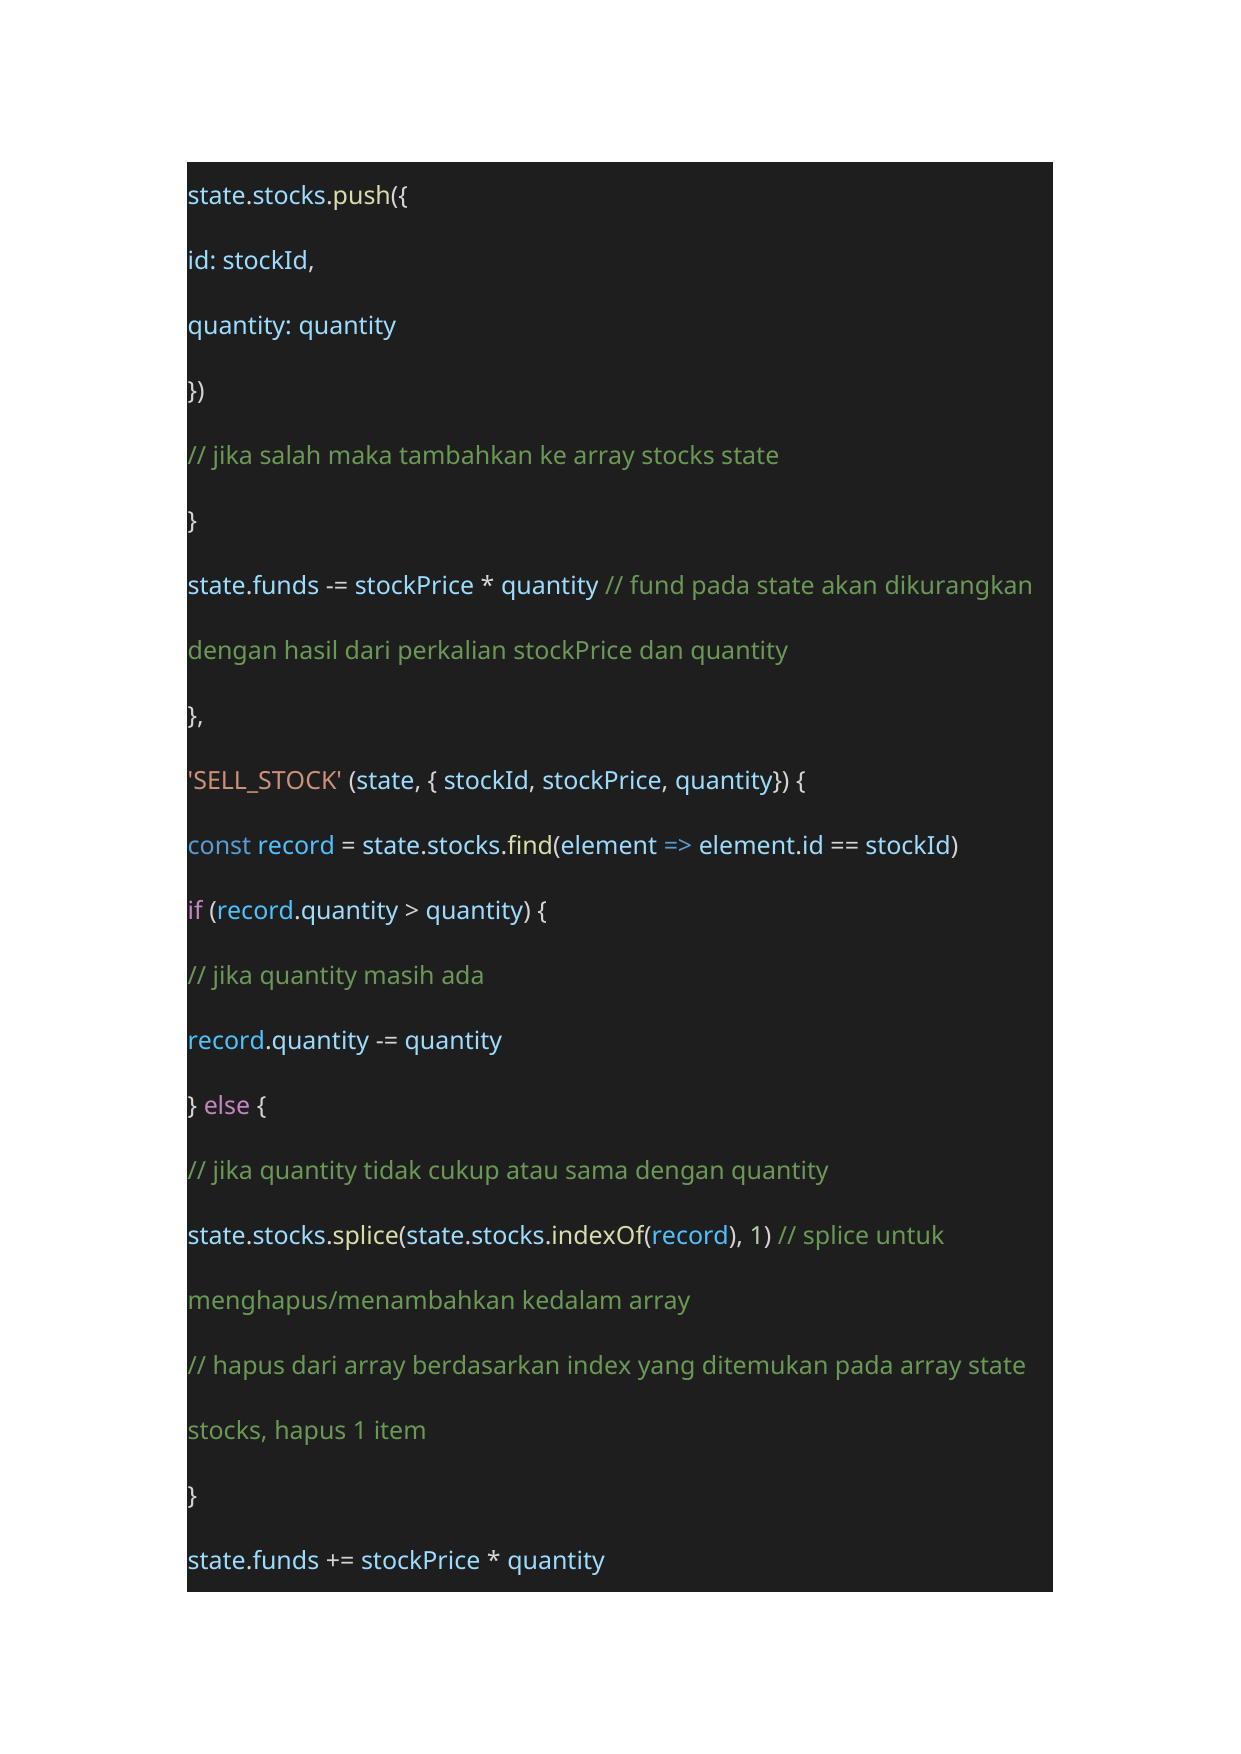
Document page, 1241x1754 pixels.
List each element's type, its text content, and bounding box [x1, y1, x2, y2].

text } else { [187, 1072, 1053, 1137]
text // jika quantity masih ada [187, 942, 1053, 1007]
text state.stocks.push({ [187, 162, 1053, 227]
text if (record.quantity > quantity) { [187, 877, 1053, 942]
text quantity: quantity [187, 292, 1053, 357]
text state.funds -= stockPrice * quantity // fund pada state akan dikurangkan dengan hasil dari perkalian stockPrice dan quantity [187, 552, 1053, 682]
text id: stockId, [187, 227, 1053, 292]
text const record = state.stocks.find(element => element.id == stockId) [187, 812, 1053, 877]
text state.funds += stockPrice * quantity [187, 1527, 1053, 1592]
text // jika salah maka tambahkan ke array stocks state [187, 422, 1053, 487]
text }) [187, 357, 1053, 422]
text } [187, 1462, 1053, 1527]
text record.quantity -= quantity [187, 1007, 1053, 1072]
text 'SELL_STOCK' (state, { stockId, stockPrice, quantity}) { [187, 747, 1053, 812]
text }, [187, 682, 1053, 747]
text } [187, 487, 1053, 552]
text // jika quantity tidak cukup atau sama dengan quantity [187, 1137, 1053, 1202]
text // hapus dari array berdasarkan index yang ditemukan pada array state stocks, hapus 1 item [187, 1332, 1053, 1462]
text state.stocks.splice(state.stocks.indexOf(record), 1) // splice untuk menghapus/menambahkan kedalam array [187, 1202, 1053, 1332]
